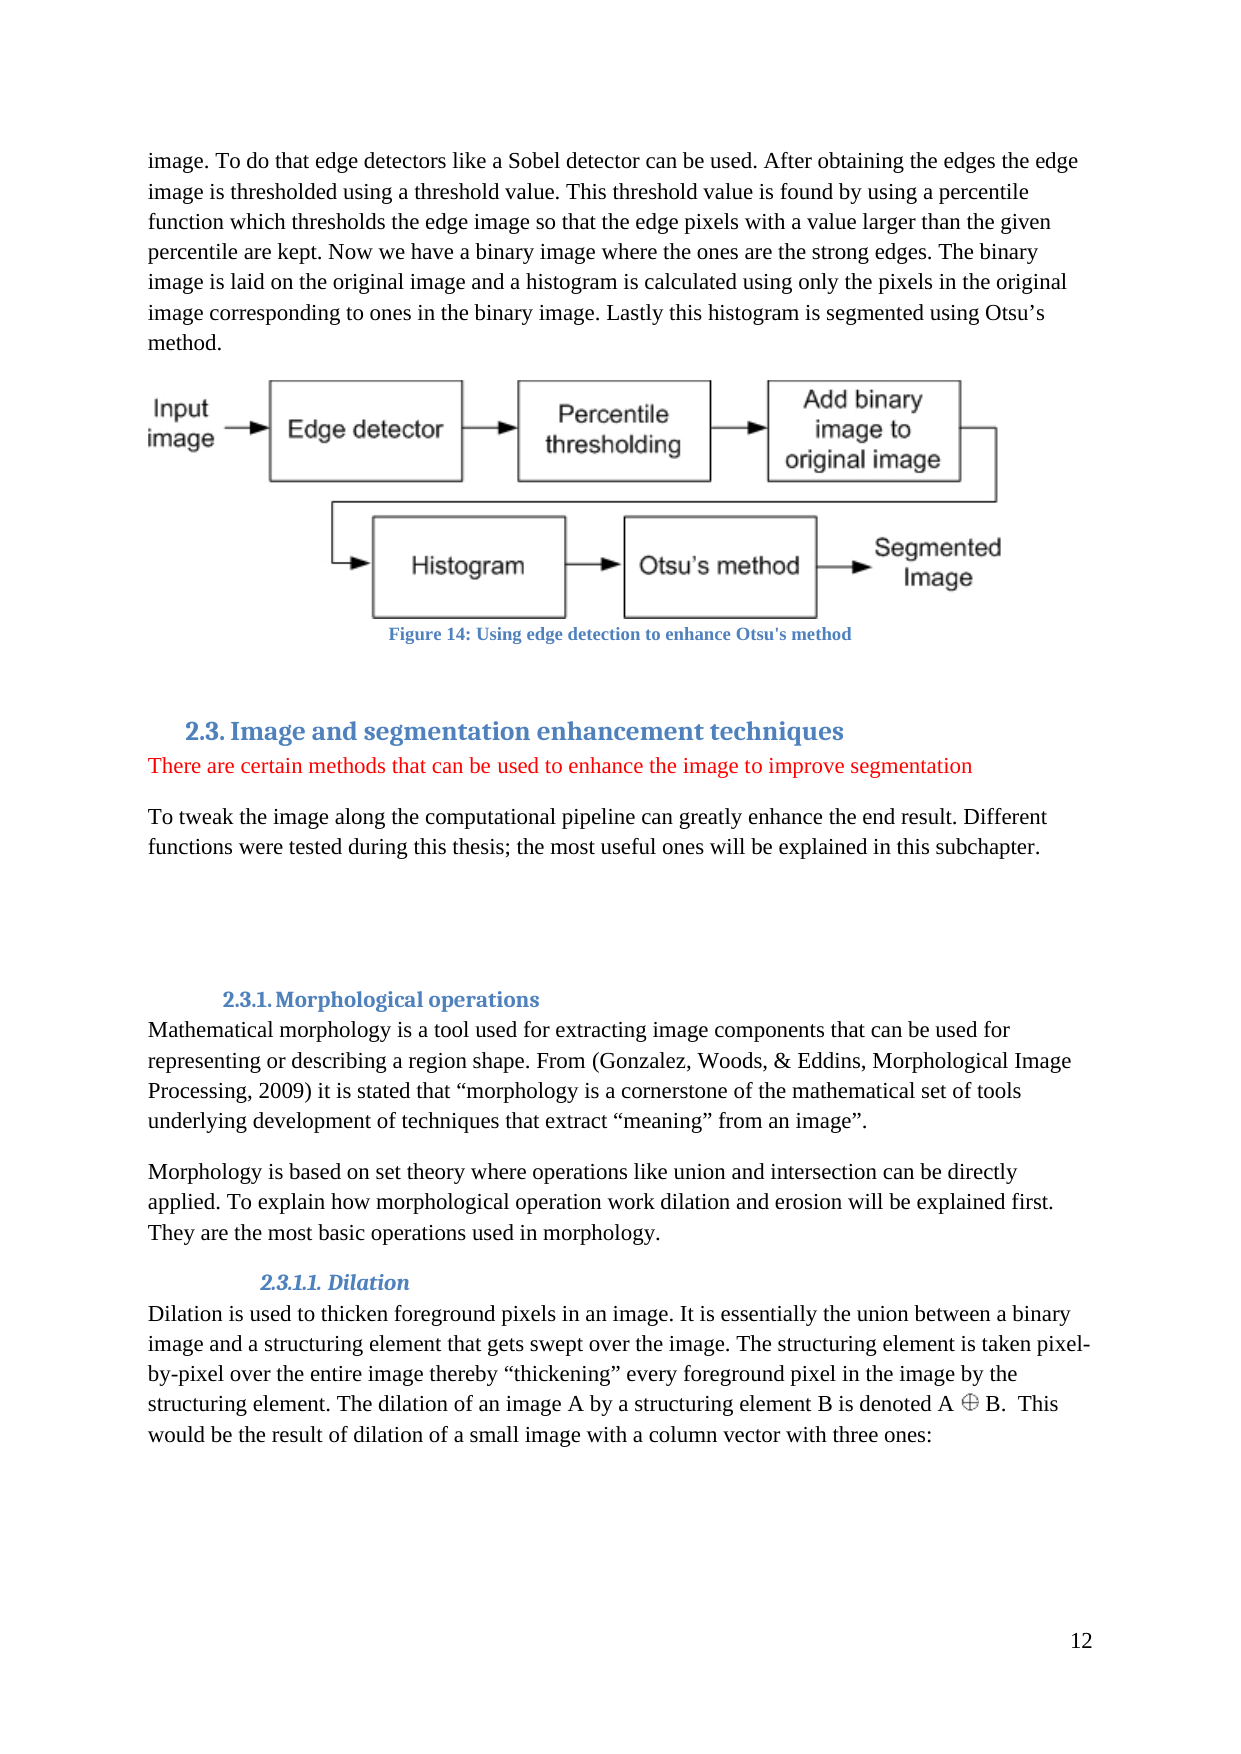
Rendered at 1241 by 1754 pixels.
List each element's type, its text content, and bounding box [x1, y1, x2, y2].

subtitle Dilation [260, 1270, 1093, 1296]
text To tweak the image along the computational pipeline can greatly enhance the end result. Different functions were tested during this thesis; the most useful ones will be explained in this subchapter. [148, 803, 1093, 859]
subtitle Morphological operations [223, 986, 1093, 1013]
subtitle Image and segmentation enhancement techniques [185, 716, 1093, 747]
text Mathematical morphology is a tool used for extracting image components that can be used for representing or describing a region shape. From it is stated that “morphology is a cornerstone of the mathematical set of tools underlying development of techniques that extract “meaning” from an image”. [148, 1017, 1093, 1133]
text Dilation is used to thicken foreground pixels in an image. It is essentially the union between a binary image and a structuring element that gets swept over the image. The structuring element is taken pixel-by-pixel over the entire image thereby “thickening” every foreground pixel in the image by the structuring element. The dilation of an image A by a structuring element B is denoted A B. This would be the result of dilation of a small image with a column vector with three ones: [148, 1300, 1093, 1447]
text Figure 14: Using edge detection to enhance Otsu's method [148, 623, 1093, 644]
picture [147, 380, 1004, 619]
picture [960, 1391, 980, 1412]
text There are certain methods that can be used to enhance the image to improve segmentation [148, 752, 1093, 778]
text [148, 148, 1093, 355]
text Morphology is based on set theory where operations like union and intersection can be directly applied. To explain how morphological operation work dilation and erosion will be explained first. They are the most basic operations used in morphology. [148, 1158, 1093, 1245]
